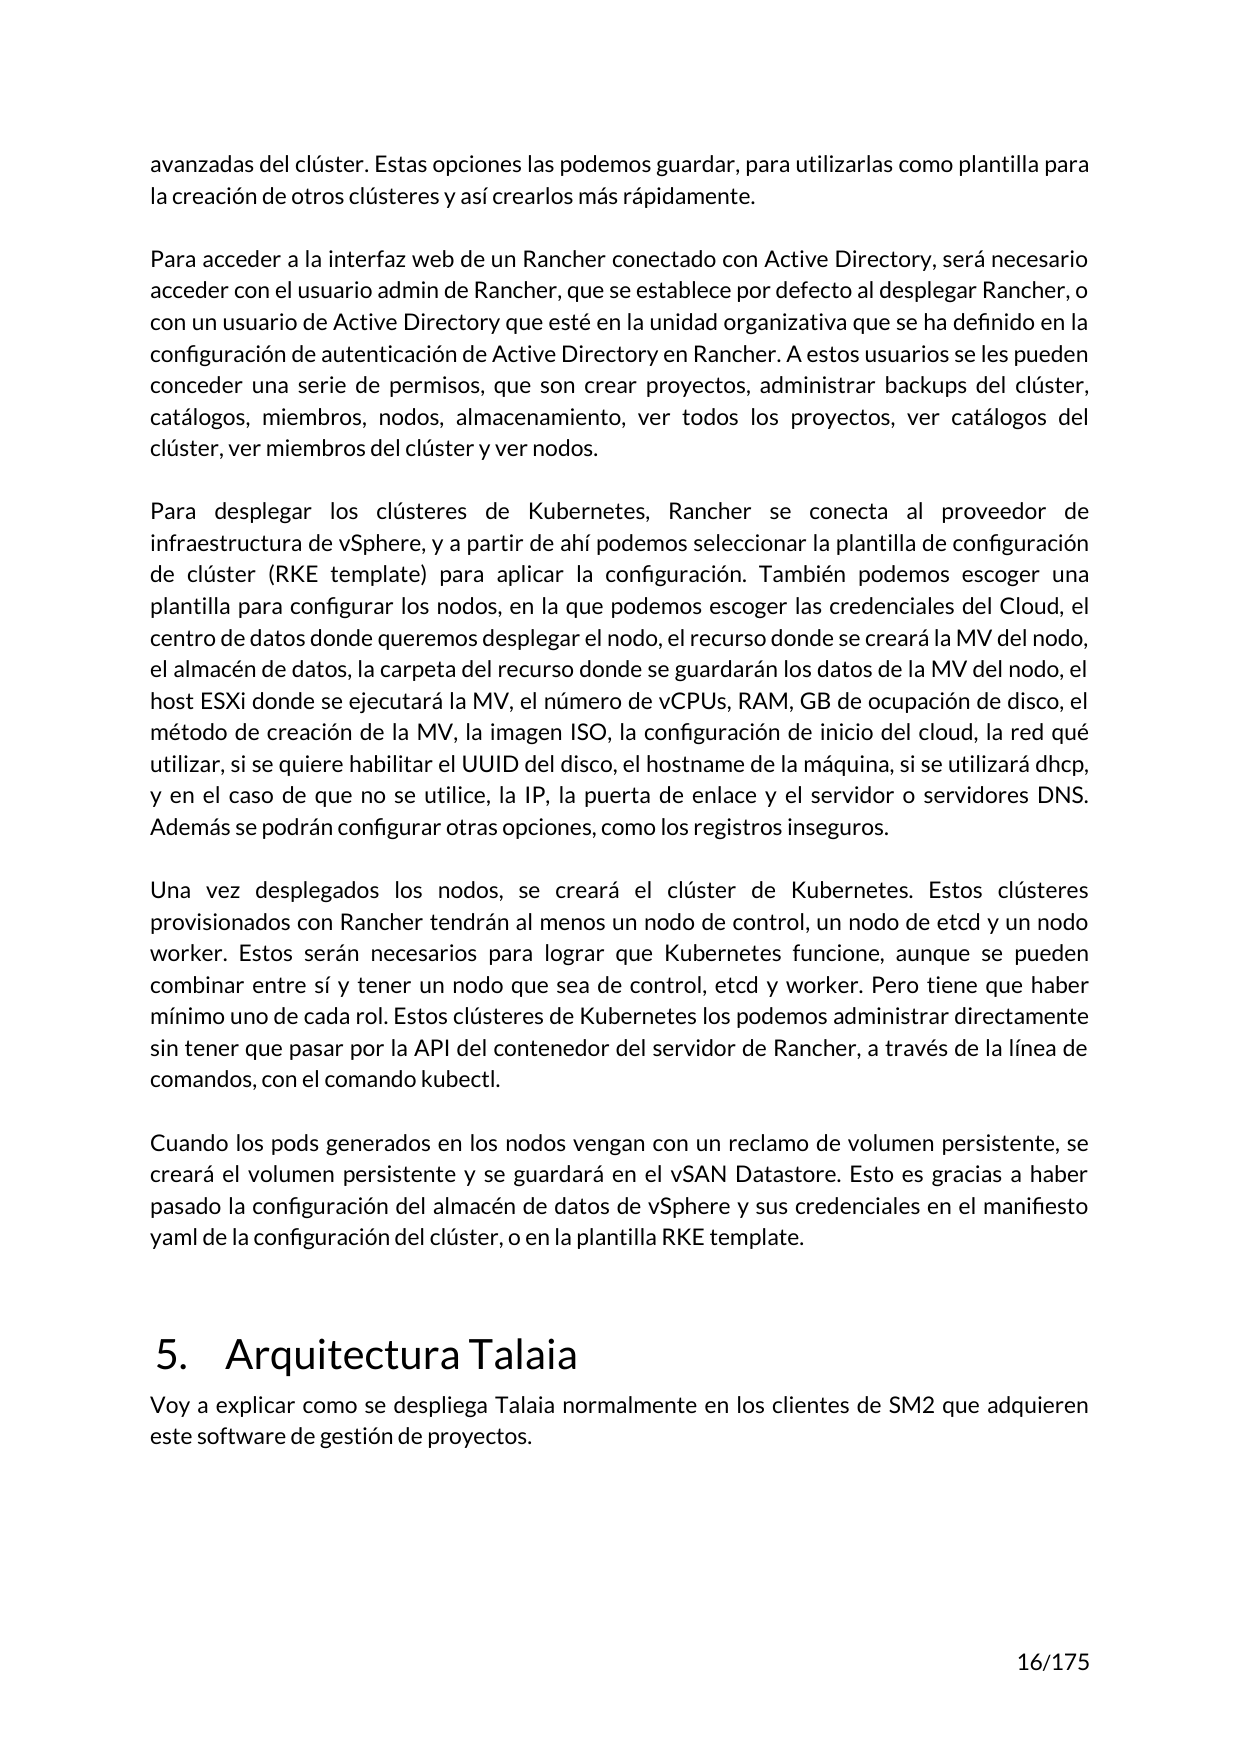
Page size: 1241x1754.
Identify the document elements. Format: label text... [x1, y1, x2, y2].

text Cuando los pods generados en los nodos vengan con un reclamo de volumen persistente, se creará el volumen persistente y se guardará en el vSAN Datastore. Esto es gracias a haber pasado la configuración del almacén de datos de vSphere y sus credenciales en el manifiesto yaml de la configuración del clúster, o en la plantilla RKE template. [150, 1128, 1090, 1251]
text Para desplegar los clústeres de Kubernetes, Rancher se conecta al proveedor de infraestructura de vSphere, y a partir de ahí podemos seleccionar la plantilla de configuración de clúster (RKE template) para aplicar la configuración. También podemos escoger una plantilla para configurar los nodos, en la que podemos escoger las credenciales del Cloud, el centro de datos donde queremos desplegar el nodo, el recurso donde se creará la MV del nodo, el almacén de datos, la carpeta del recurso donde se guardarán los datos de la MV del nodo, el host ESXi donde se ejecutará la MV, el número de vCPUs, RAM, GB de ocupación de disco, el método de creación de la MV, la imagen ISO, la configuración de inicio del cloud, la red qué utilizar, si se quiere habilitar el UUID del disco, el hostname de la máquina, si se utilizará dhcp, y en el caso de que no se utilice, la IP, la puerta de enlace y el servidor o servidores DNS. Además se podrán configurar otras opciones, como los registros inseguros. [150, 497, 1090, 840]
subtitle Arquitectura Talaia [187, 1328, 1090, 1378]
text Para acceder a la interfaz web de un Rancher conectado con Active Directory, será necesario acceder con el usuario admin de Rancher, que se establece por defecto al desplegar Rancher, o con un usuario de Active Directory que esté en la unidad organizativa que se ha definido en la configuración de autenticación de Active Directory en Rancher. A estos usuarios se les pueden conceder una serie de permisos, que son crear proyectos, administrar backups del clúster, catálogos, miembros, nodos, almacenamiento, ver todos los proyectos, ver catálogos del clúster, ver miembros del clúster y ver nodos. [150, 245, 1090, 462]
text Una vez desplegados los nodos, se creará el clúster de Kubernetes. Estos clústeres provisionados con Rancher tendrán al menos un nodo de control, un nodo de etcd y un nodo worker. Estos serán necesarios para lograr que Kubernetes funcione, aunque se pueden combinar entre sí y tener un nodo que sea de control, etcd y worker. Pero tiene que haber mínimo uno de cada rol. Estos clústeres de Kubernetes los podemos administrar directamente sin tener que pasar por la API del contenedor del servidor de Rancher, a través de la línea de comandos, con el comando kubectl. [150, 876, 1090, 1093]
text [150, 150, 1090, 209]
text Voy a explicar como se despliega Talaia normalmente en los clientes de SM2 que adquieren este software de gestión de proyectos. [150, 1390, 1090, 1449]
